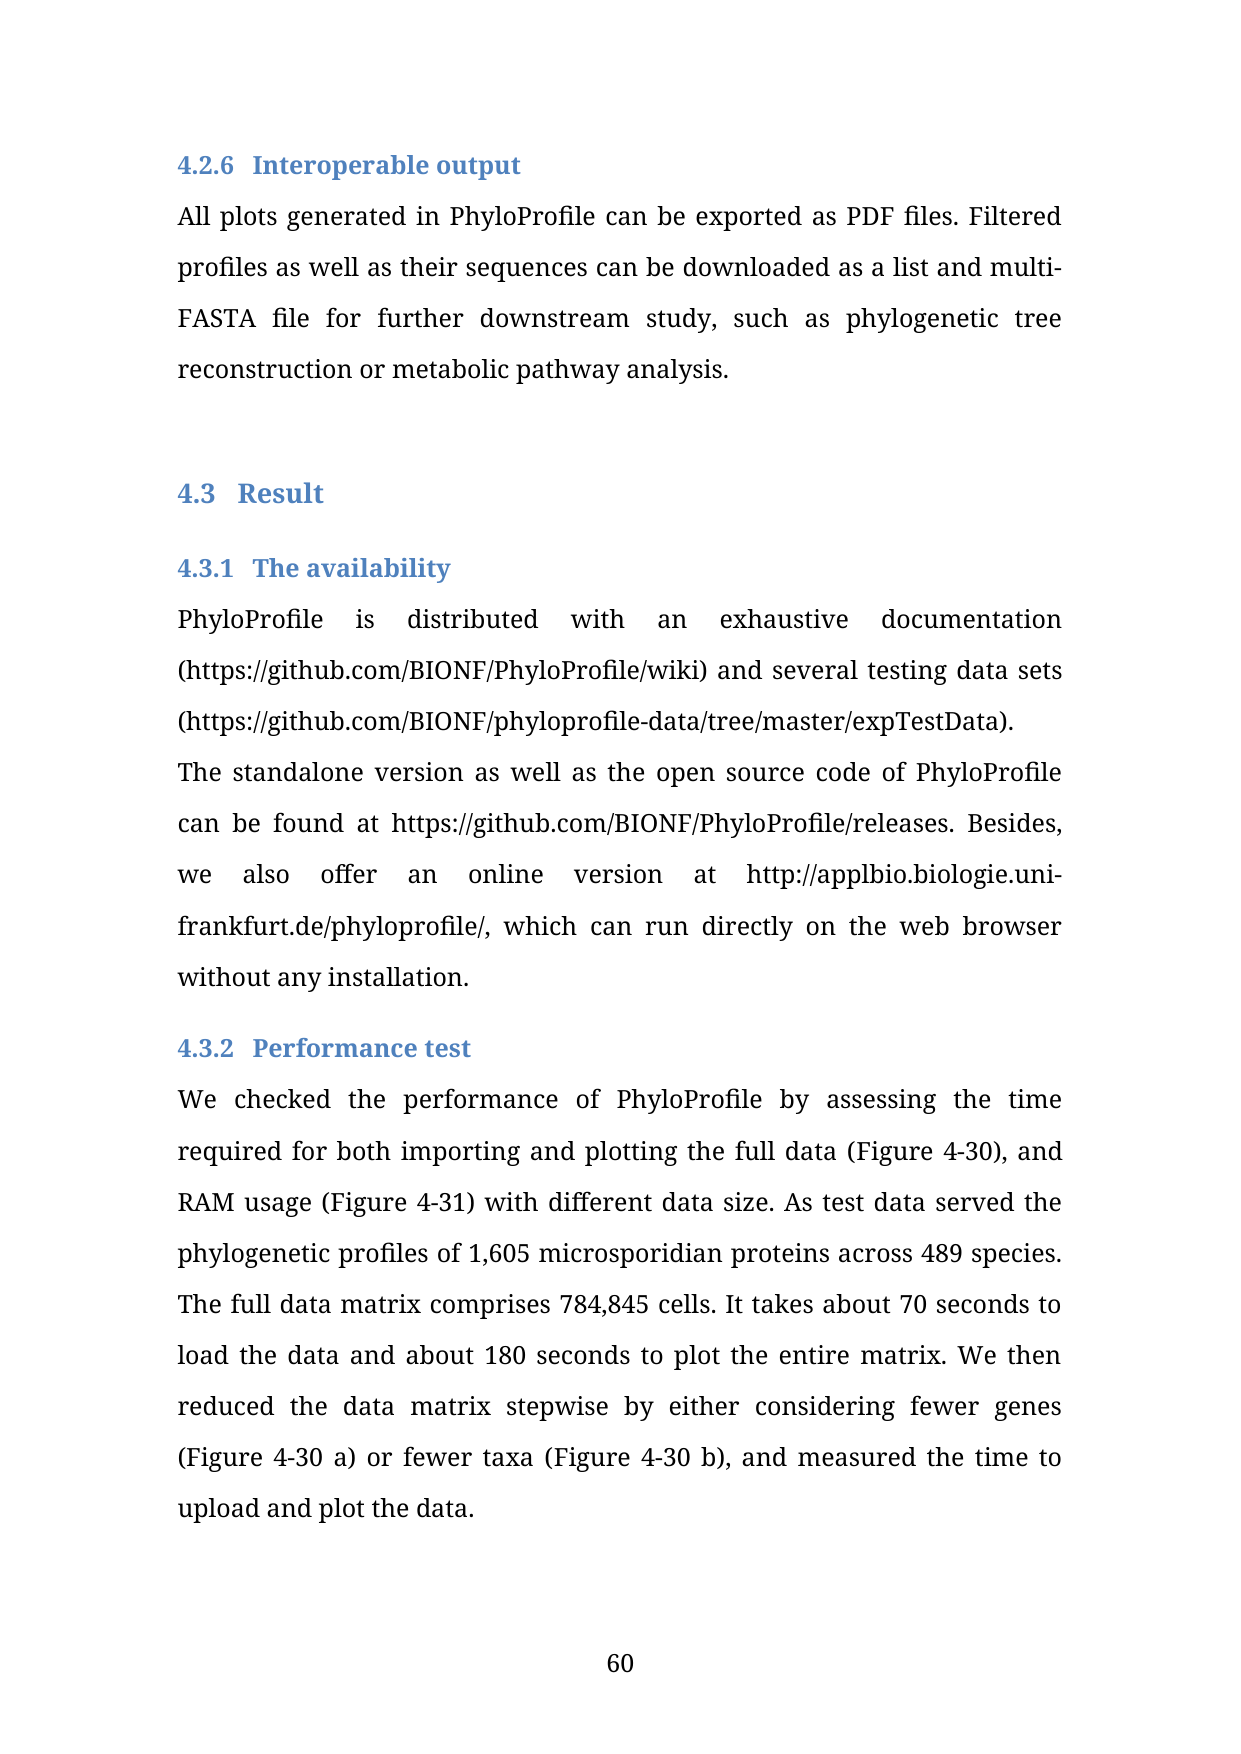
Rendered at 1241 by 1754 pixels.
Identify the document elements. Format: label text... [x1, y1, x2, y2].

text All plots generated in PhyloProfile can be exported as PDF files. Filtered profiles as well as their sequences can be downloaded as a list and multi-FASTA file for further downstream study, such as phylogenetic tree reconstruction or metabolic pathway analysis. [177, 199, 1063, 386]
subtitle The availability [177, 551, 1063, 585]
subtitle Result [177, 475, 1063, 512]
text PhyloProfile is distributed with an exhaustive documentation (https://github.com/BIONF/PhyloProfile/wiki) and several testing data sets (https://github.com/BIONF/phyloprofile-data/tree/master/expTestData). The standalone version as well as the open source code of PhyloProfile can be found at https://github.com/BIONF/PhyloProfile/releases. Besides, we also offer an online version at http://applbio.biologie.uni-frankfurt.de/phyloprofile/, which can run directly on the web browser without any installation. [177, 602, 1063, 993]
subtitle Interoperable output [177, 148, 1063, 182]
subtitle Performance test [177, 1031, 1063, 1065]
